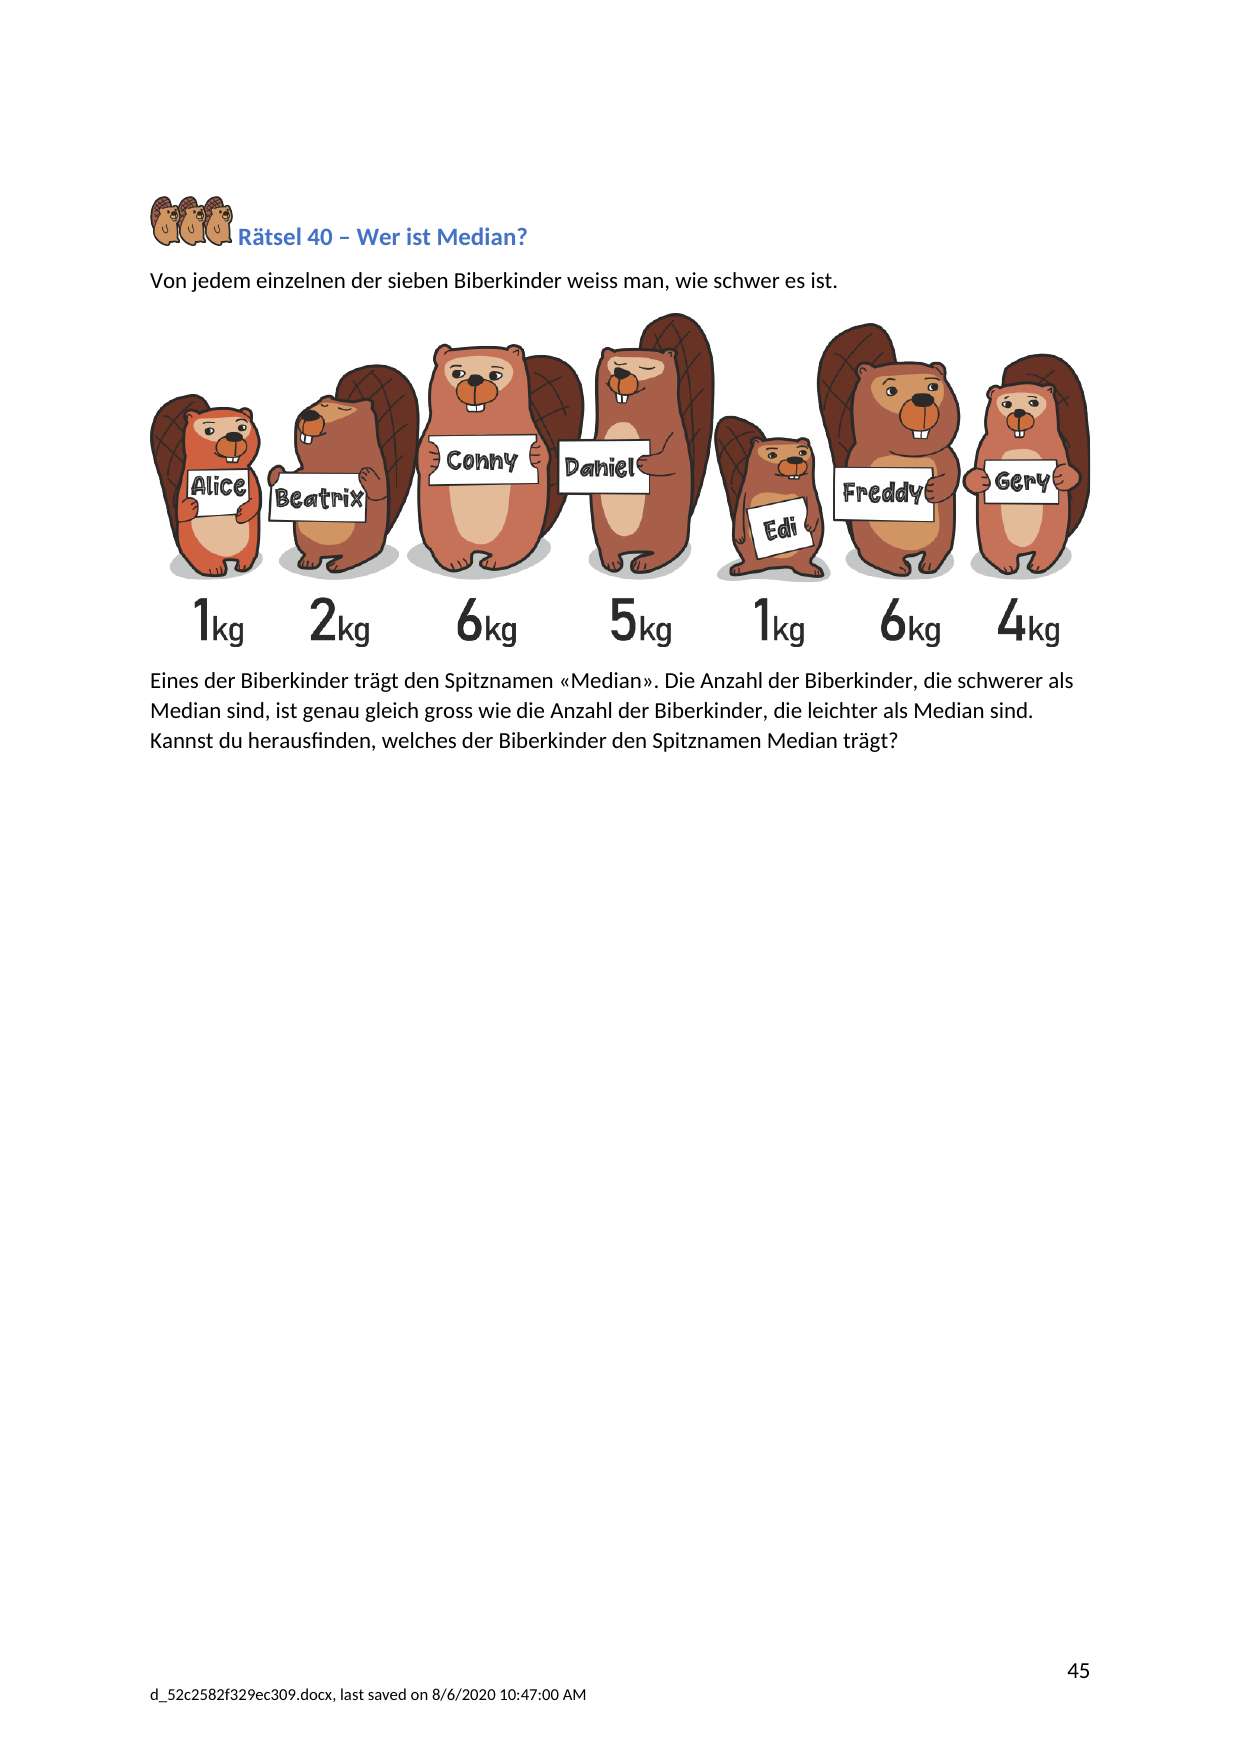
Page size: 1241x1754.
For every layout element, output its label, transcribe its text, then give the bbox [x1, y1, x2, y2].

picture [150, 196, 233, 246]
text Von jedem einzelnen der sieben Biberkinder weiss man, wie schwer es ist. [150, 267, 1090, 295]
text Rätsel 40 – Wer ist Median? [150, 197, 1090, 252]
picture [150, 313, 1091, 647]
text Eines der Biberkinder trägt den Spitznamen «Median». Die Anzahl der Biberkinder, die schwerer als Median sind, ist genau gleich gross wie die Anzahl der Biberkinder, die leichter als Median sind. Kannst du herausfinden, welches der Biberkinder den Spitznamen Median trägt? [150, 666, 1090, 754]
